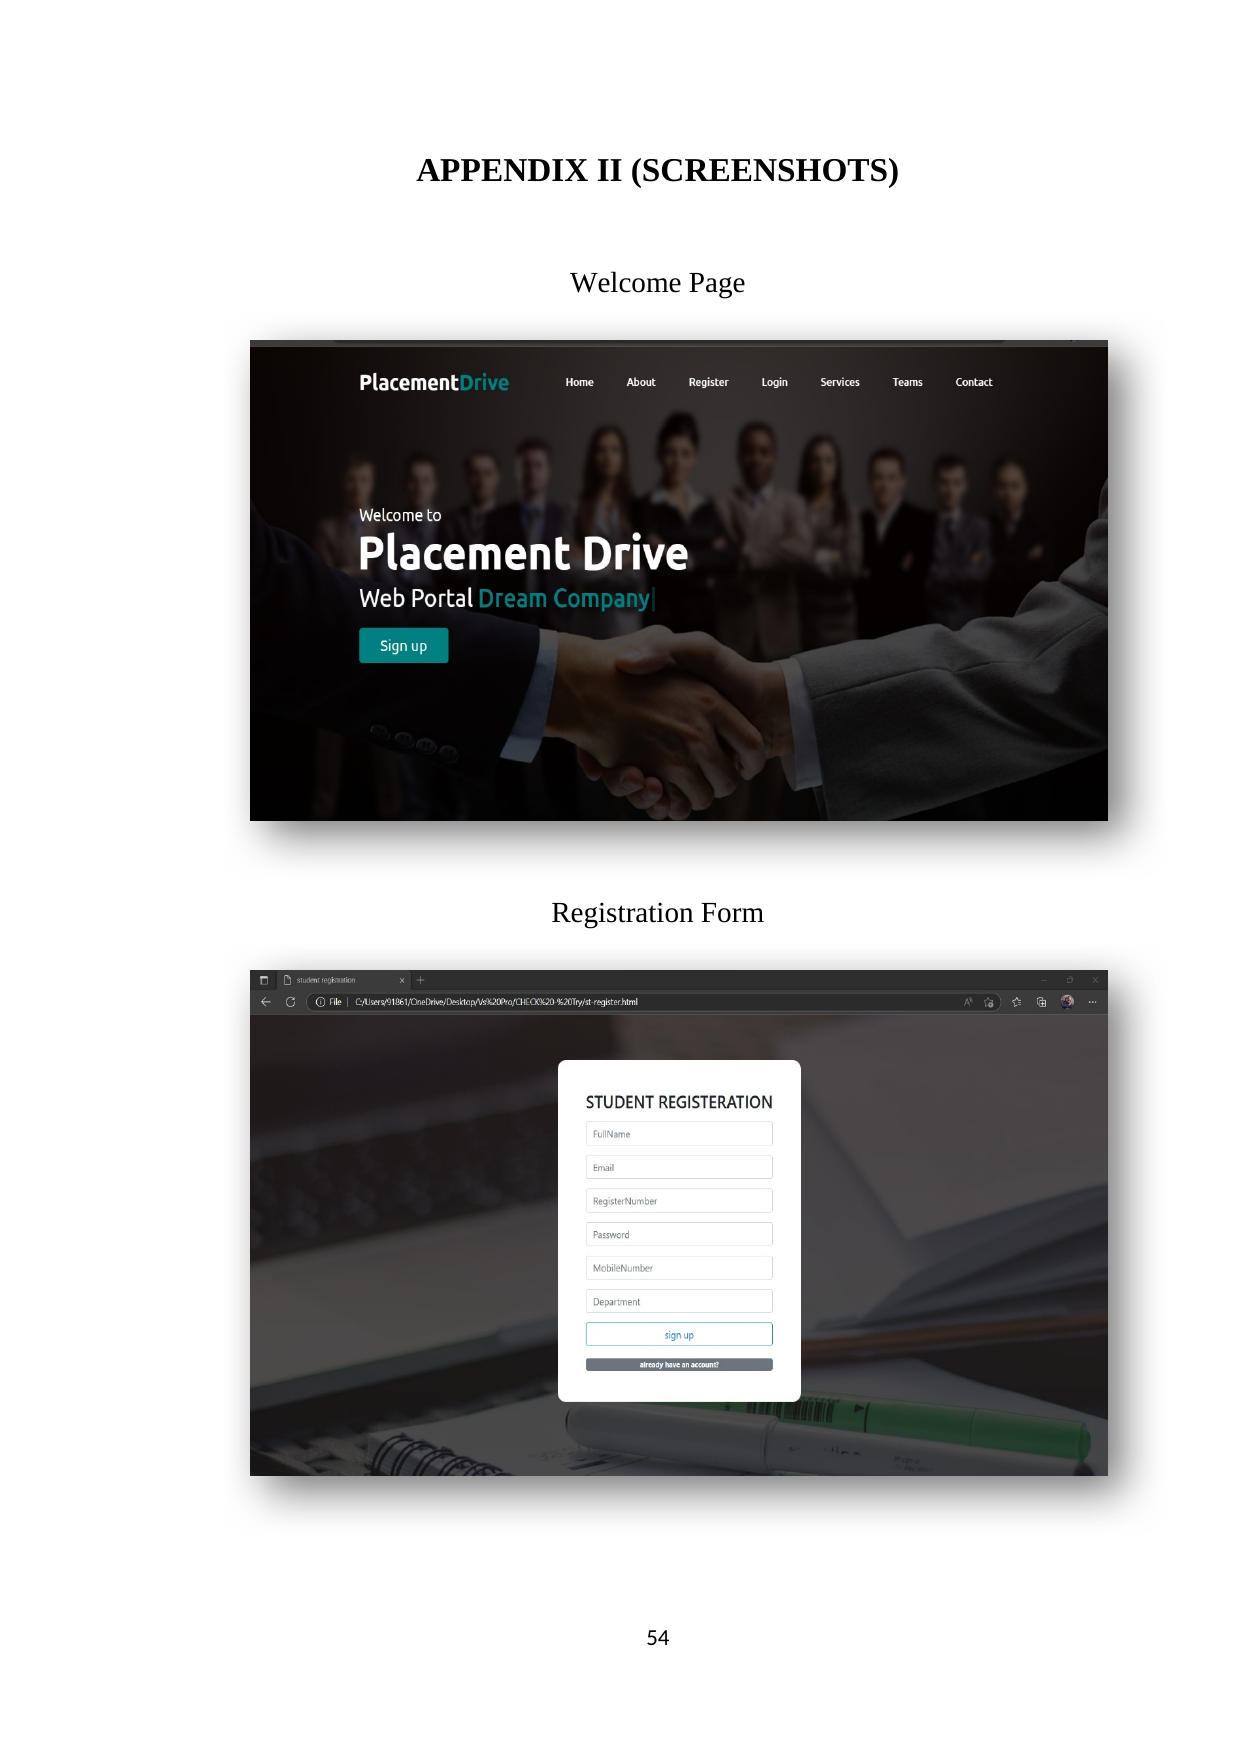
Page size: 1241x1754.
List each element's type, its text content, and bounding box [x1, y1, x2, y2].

picture [250, 970, 1108, 1476]
text APPENDIX II (SCREENSHOTS) [225, 150, 1090, 188]
text Registration Form [225, 895, 1090, 928]
picture [250, 340, 1108, 821]
text Welcome Page [225, 265, 1090, 298]
